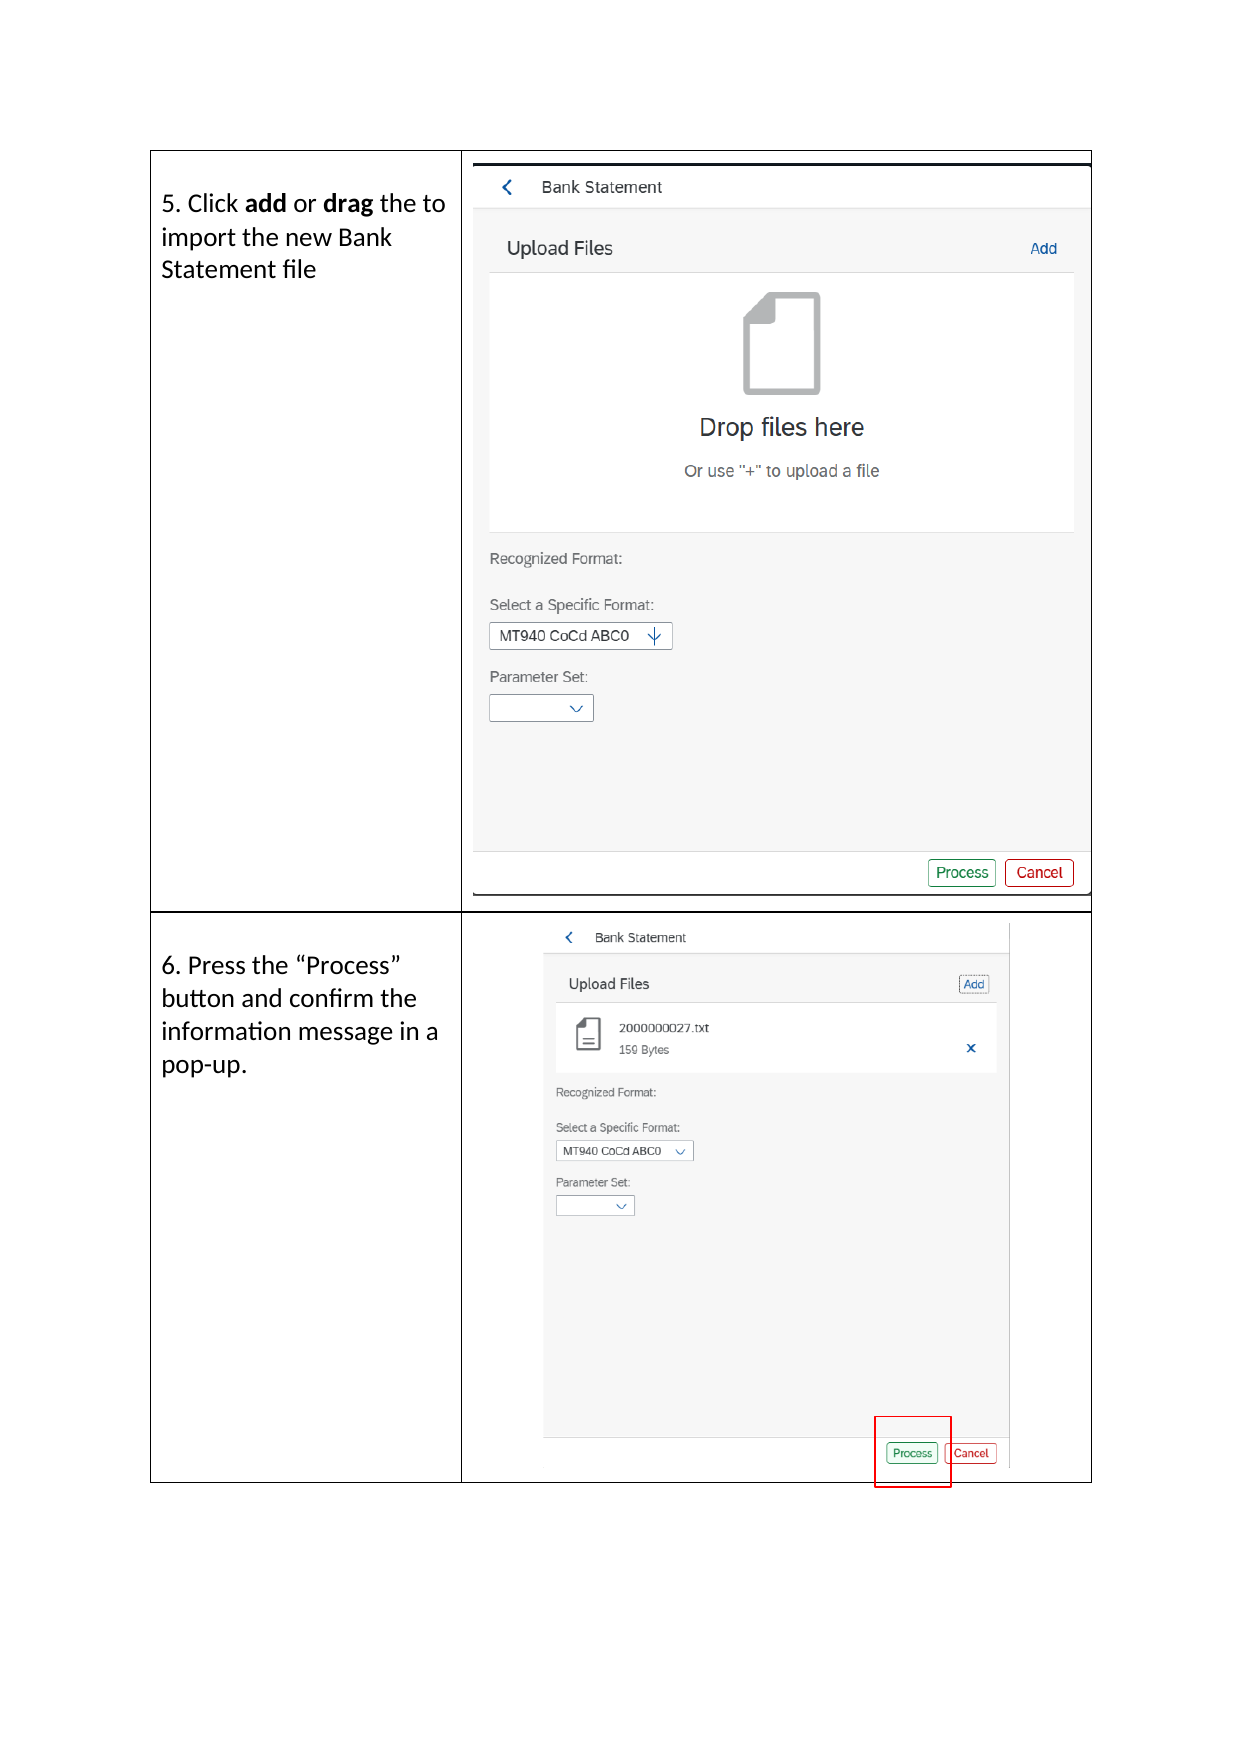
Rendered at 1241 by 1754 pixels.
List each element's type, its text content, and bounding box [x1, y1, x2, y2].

table_cell 6. Press the “Process” button and confirm the information message in a pop-up. [151, 913, 461, 1482]
table_cell 5. Click add or drag the to import the new Bank Statement file [151, 151, 461, 911]
picture [543, 923, 1010, 1468]
picture [876, 1417, 950, 1468]
picture [472, 161, 1092, 897]
table_cell [462, 913, 1091, 1482]
table_cell [462, 151, 1091, 911]
